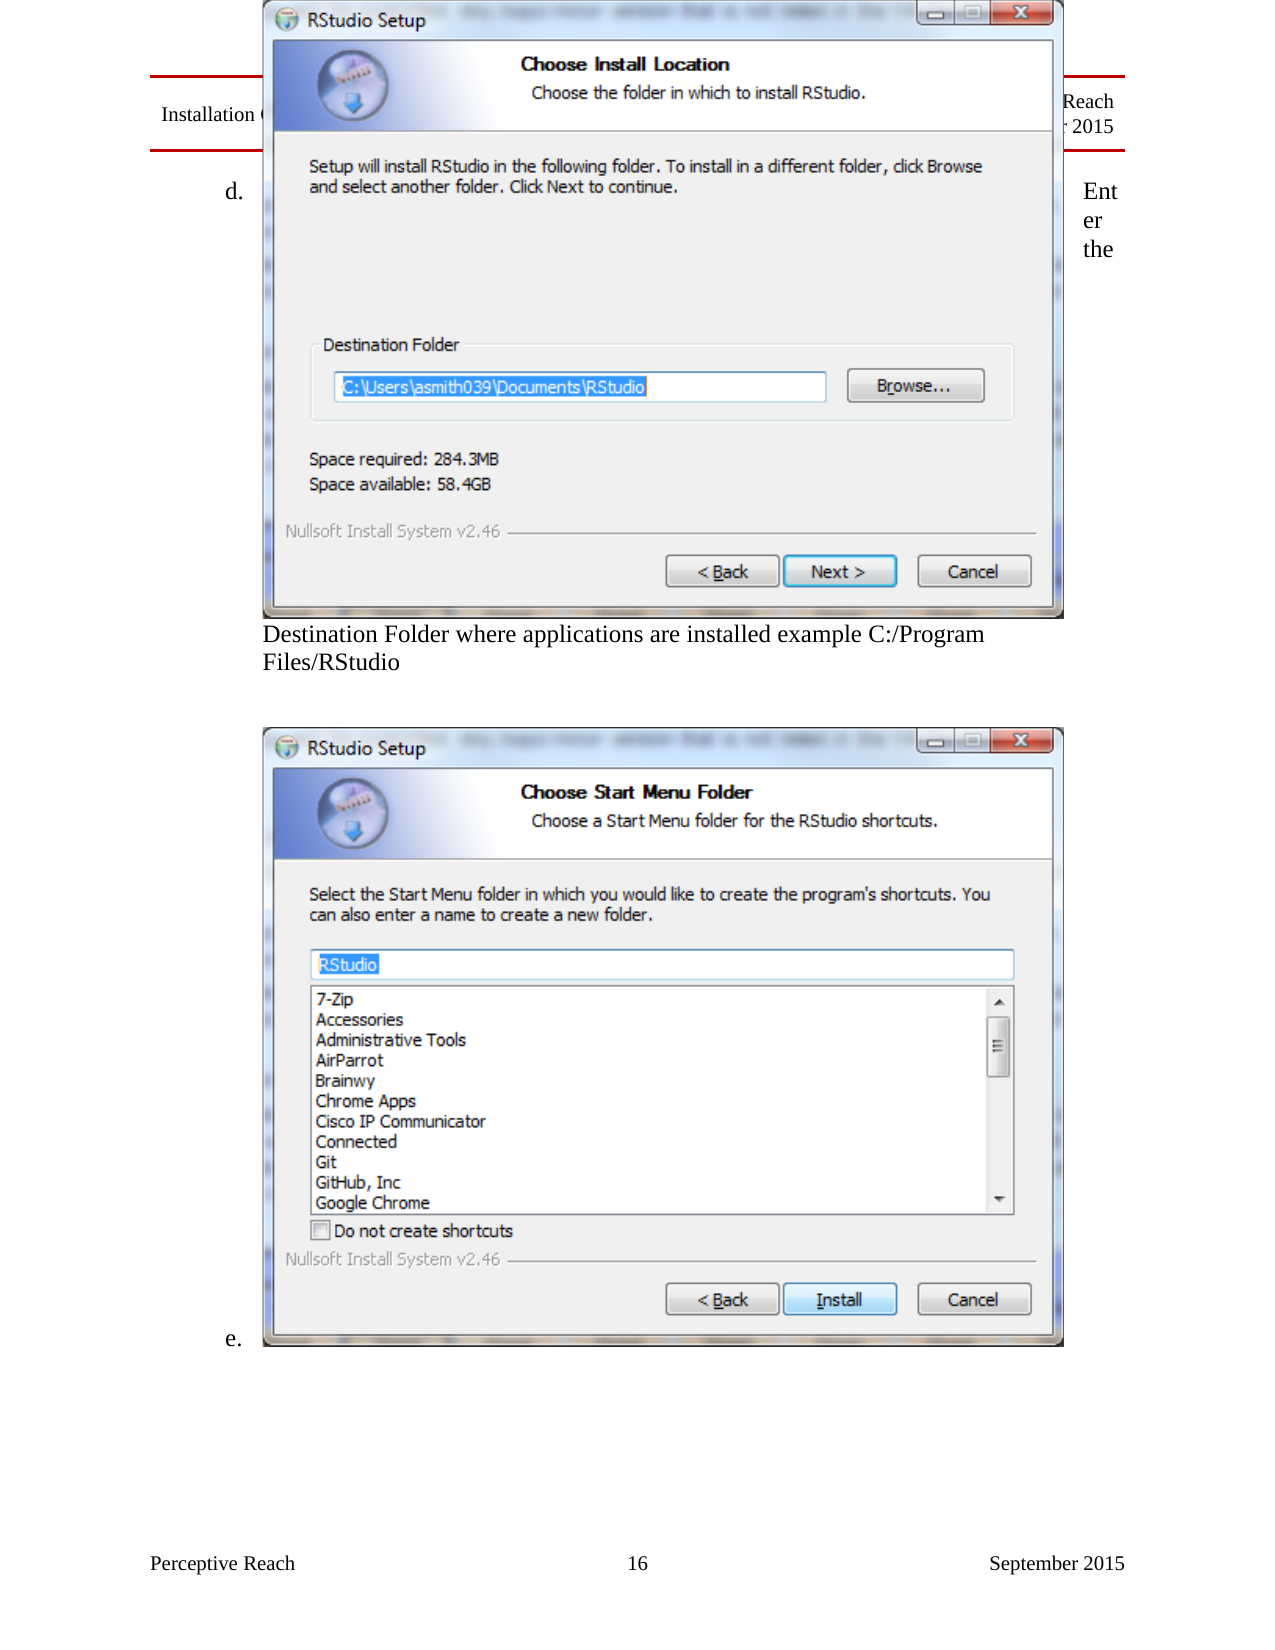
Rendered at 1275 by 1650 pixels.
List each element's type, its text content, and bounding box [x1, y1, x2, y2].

list Enter the Destination Folder where applications are installed example C:/Program Files/RStudio [225, 176, 1125, 676]
picture [262, 0, 1064, 619]
picture [262, 727, 1064, 1347]
